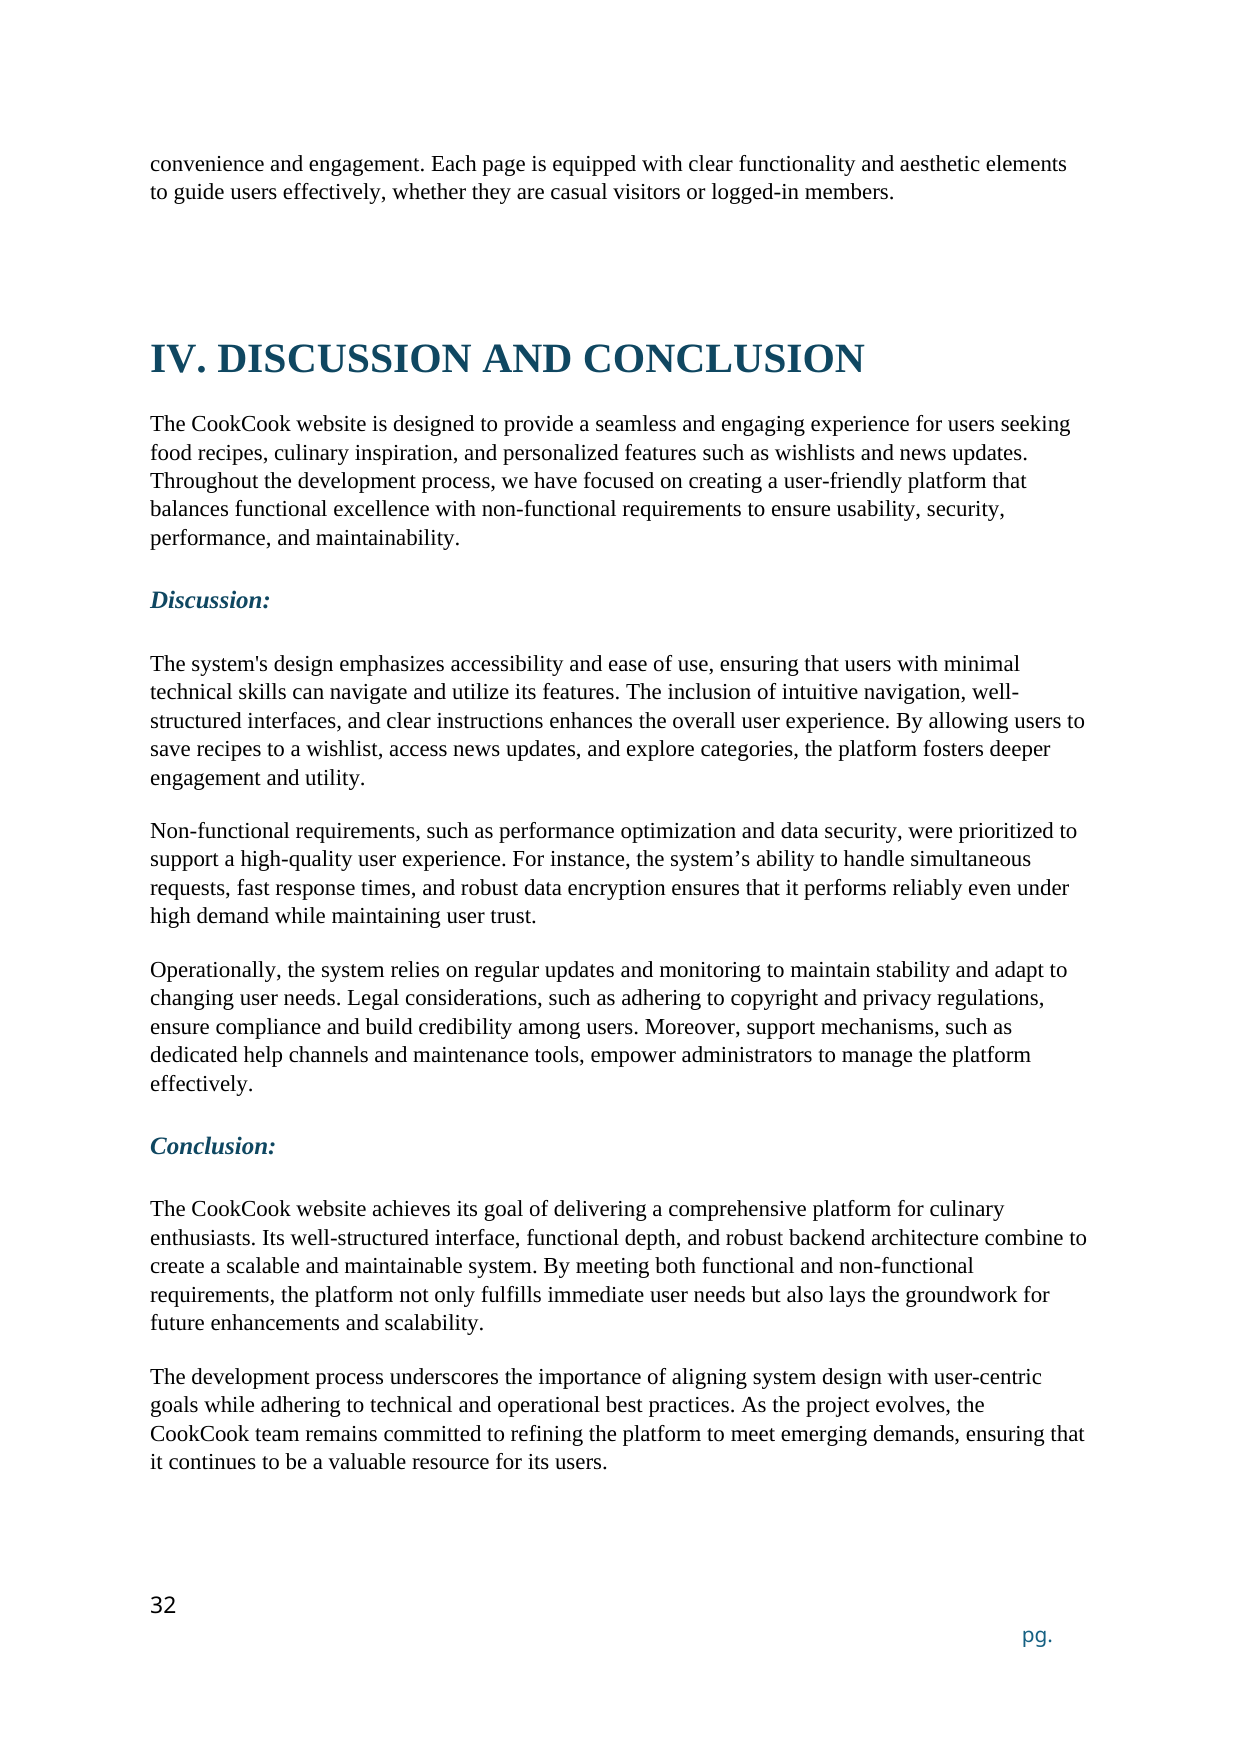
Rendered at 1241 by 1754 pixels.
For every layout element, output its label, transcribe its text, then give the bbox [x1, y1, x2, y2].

subtitle Conclusion: [150, 1131, 1090, 1160]
text The CookCook website is designed to provide a seamless and engaging experience for users seeking food recipes, culinary inspiration, and personalized features such as wishlists and news updates. Throughout the development process, we have focused on creating a user-friendly platform that balances functional excellence with non-functional requirements to ensure usability, security, performance, and maintainability. [150, 410, 1090, 550]
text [150, 150, 1090, 205]
text The CookCook website achieves its goal of delivering a comprehensive platform for culinary enthusiasts. Its well-structured interface, functional depth, and robust backend architecture combine to create a scalable and maintainable system. By meeting both functional and non-functional requirements, the platform not only fulfills immediate user needs but also lays the groundwork for future enhancements and scalability. [150, 1196, 1090, 1336]
subtitle IV. DISCUSSION AND CONCLUSION [150, 333, 1090, 381]
subtitle Discussion: [150, 586, 1090, 614]
text Operationally, the system relies on regular updates and monitoring to maintain stability and adapt to changing user needs. Legal considerations, such as adhering to copyright and privacy regulations, ensure compliance and build credibility among users. Moreover, support mechanisms, such as dedicated help channels and maintenance tools, empower administrators to manage the platform effectively. [150, 956, 1090, 1096]
text The system's design emphasizes accessibility and ease of use, ensuring that users with minimal technical skills can navigate and utilize its features. The inclusion of intuitive navigation, well-structured interfaces, and clear instructions enhances the overall user experience. By allowing users to save recipes to a wishlist, access news updates, and explore categories, the platform fosters deeper engagement and utility. [150, 650, 1090, 790]
text Non-functional requirements, such as performance optimization and data security, were prioritized to support a high-quality user experience. For instance, the system’s ability to handle simultaneous requests, fast response times, and robust data encryption ensures that it performs reliably even under high demand while maintaining user trust. [150, 817, 1090, 929]
text The development process underscores the importance of aligning system design with user-centric goals while adhering to technical and operational best practices. As the project evolves, the CookCook team remains committed to refining the platform to meet emerging demands, ensuring that it continues to be a valuable resource for its users. [150, 1363, 1090, 1474]
